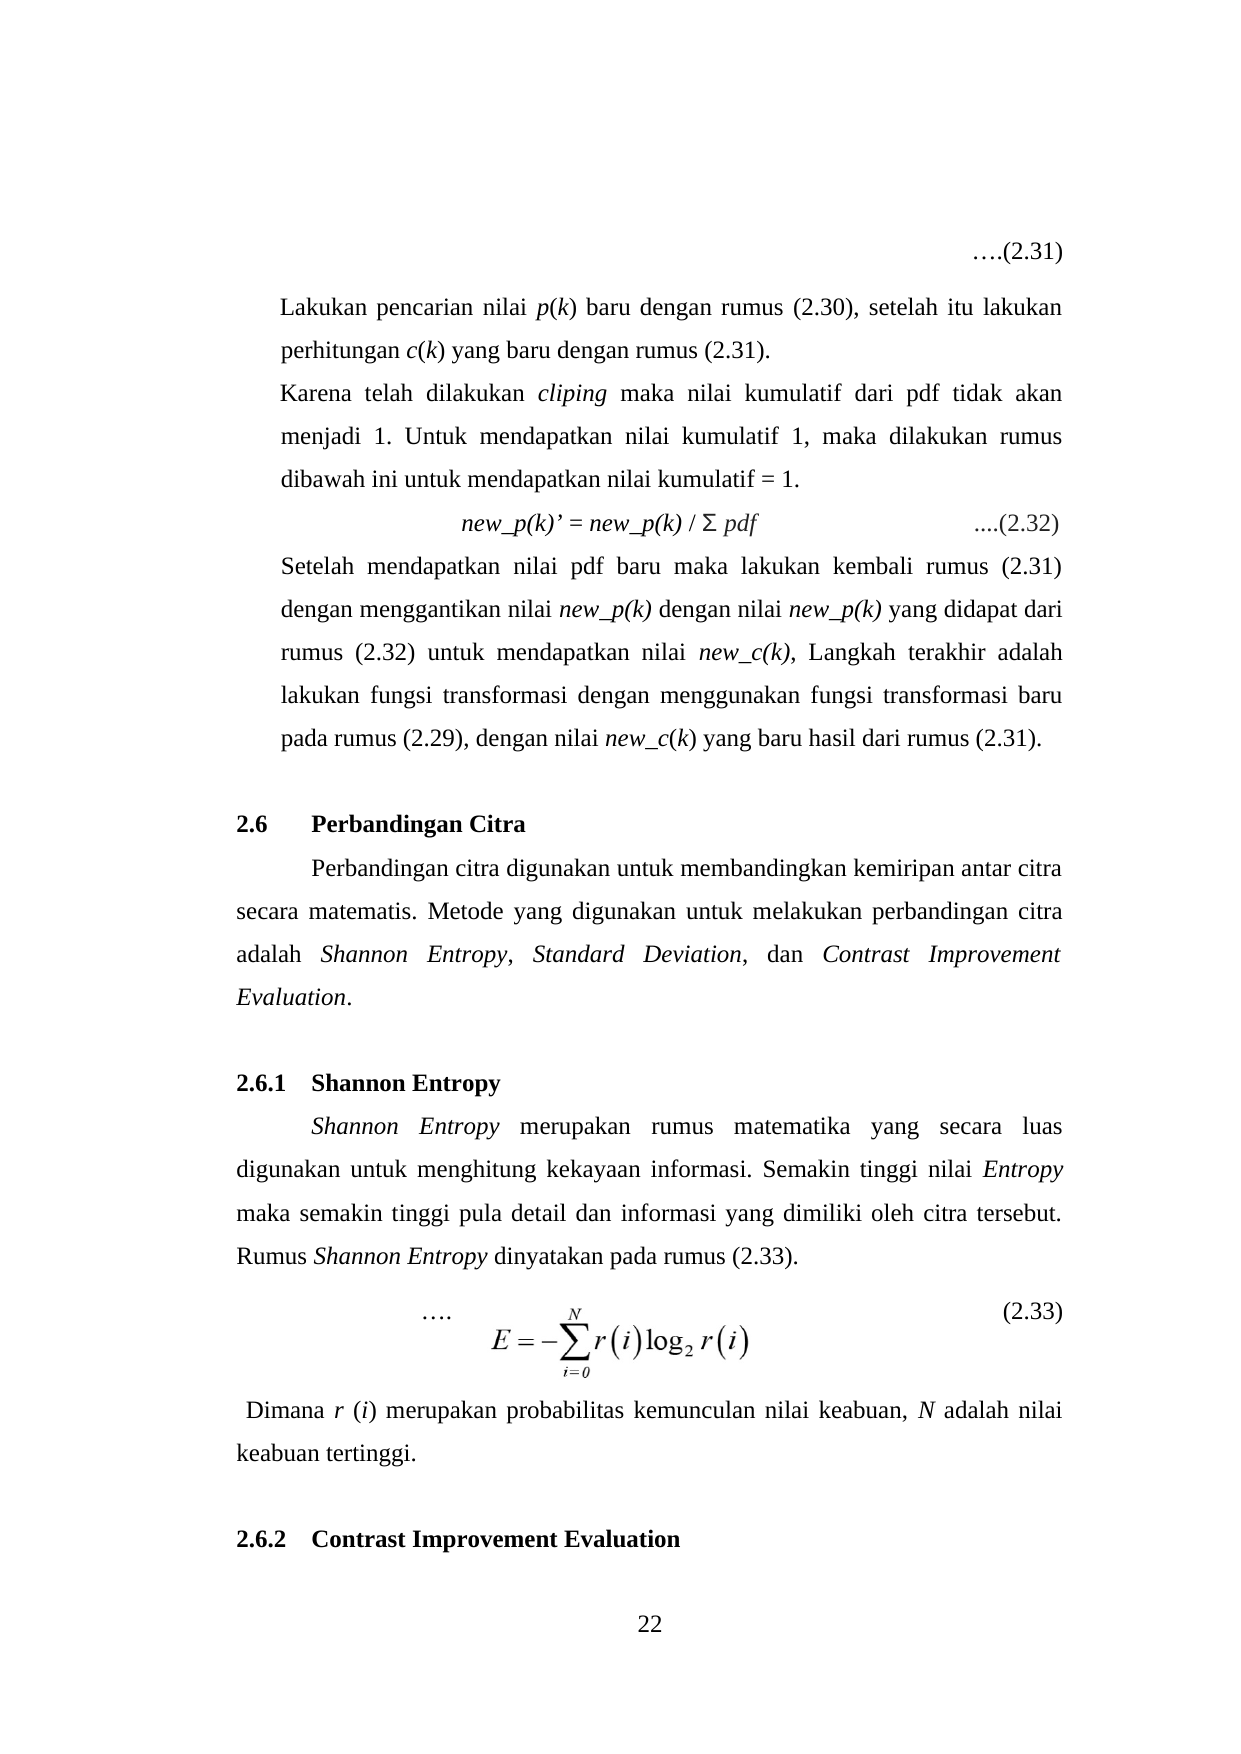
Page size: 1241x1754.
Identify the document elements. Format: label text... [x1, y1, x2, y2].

text Setelah mendapatkan nilai pdf baru maka lakukan kembali rumus (2.31) dengan menggantikan nilai new_p(k) dengan nilai new_p(k) yang didapat dari rumus (2.32) untuk mendapatkan nilai new_c(k), Langkah terakhir adalah lakukan fungsi transformasi dengan menggunakan fungsi transformasi baru pada rumus (2.29), dengan nilai new_c(k) yang baru hasil dari rumus (2.31). [281, 551, 1063, 752]
text Lakukan pencarian nilai p(k) baru dengan rumus (2.30), setelah itu lakukan perhitungan c(k) yang baru dengan rumus (2.31). [279, 292, 1063, 364]
text 2.6.2 Contrast Improvement Evaluation [236, 1524, 1063, 1553]
text Perbandingan citra digunakan untuk membandingkan kemiripan antar citra secara matematis. Metode yang digunakan untuk melakukan perbandingan citra adalah Shannon Entropy, Standard Deviation, dan Contrast Improvement Evaluation. [236, 853, 1063, 1011]
text Shannon Entropy merupakan rumus matematika yang secara luas digunakan untuk menghitung kekayaan informasi. Semakin tinggi nilai Entropy maka semakin tinggi pula detail dan informasi yang dimiliki oleh citra tersebut. Rumus Shannon Entropy dinyatakan pada rumus (2.33). [236, 1111, 1063, 1269]
subtitle 2.6 Perbandingan Citra [236, 809, 1063, 838]
picture [470, 1286, 770, 1390]
text new_p(k)’ = new_p(k) / Σ pdf ....(2.32) [236, 507, 1063, 536]
text ….(2.33) [770, 1296, 1063, 1325]
text ….(2.31) [281, 236, 1063, 265]
text Dimana r (i) merupakan probabilitas kemunculan nilai keabuan, N adalah nilai keabuan tertinggi. [236, 1395, 1063, 1467]
text ….(2.33) [311, 1296, 470, 1325]
text 2.6.1 Shannon Entropy [236, 1068, 1063, 1097]
text Karena telah dilakukan cliping maka nilai kumulatif dari pdf tidak akan menjadi 1. Untuk mendapatkan nilai kumulatif 1, maka dilakukan rumus dibawah ini untuk mendapatkan nilai kumulatif = 1. [279, 378, 1063, 493]
